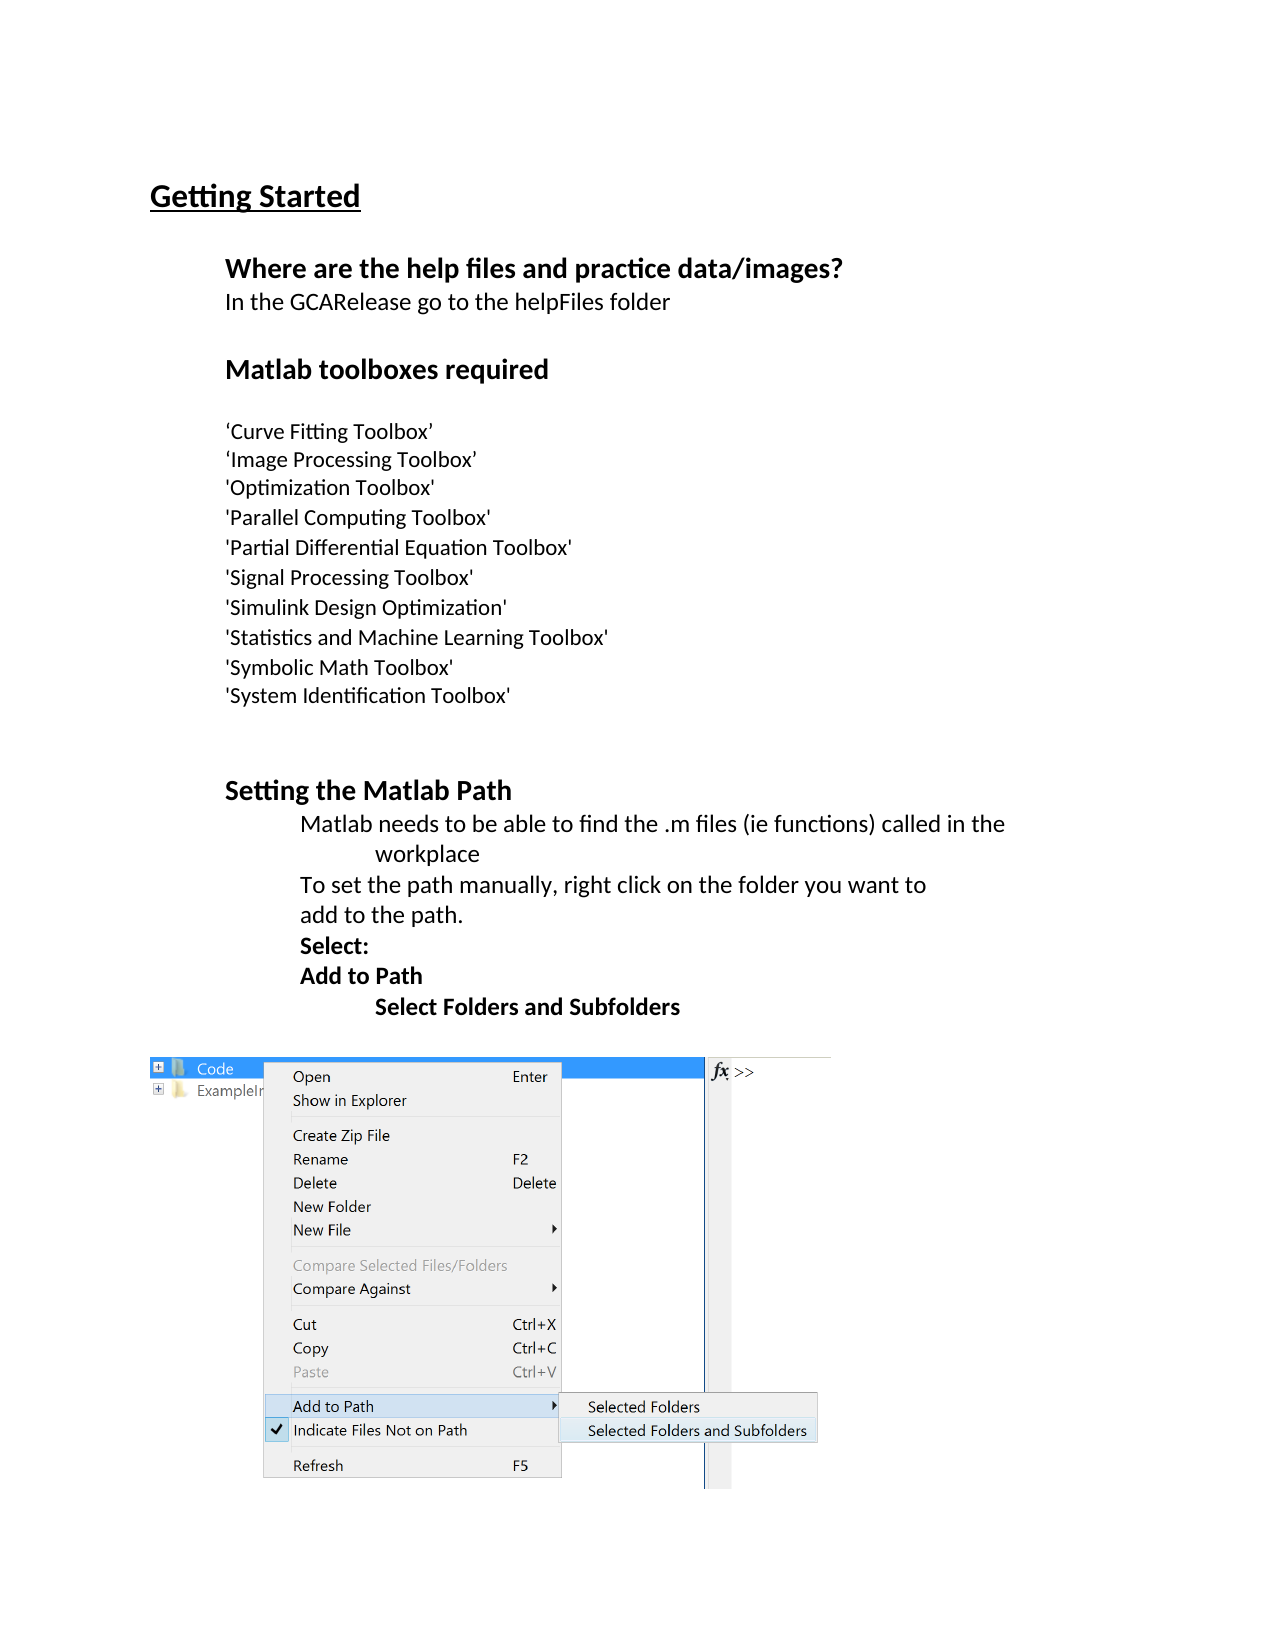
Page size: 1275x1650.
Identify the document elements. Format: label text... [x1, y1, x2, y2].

text Matlab needs to be able to find the .m files (ie functions) called in the workplace [150, 808, 1125, 869]
subtitle Where are the help files and practice data/images? [150, 250, 1125, 286]
text To set the path manually, right click on the folder you want to [150, 869, 1125, 899]
table_cell 'Simulink Design Optimization' [214, 591, 745, 621]
text In the GCARelease go to the helpFiles folder [150, 286, 1125, 317]
table_cell 'System Identification Toolbox' [214, 681, 745, 737]
table_cell 'Signal Processing Toolbox' [214, 561, 745, 591]
text Add to Path [300, 960, 1125, 991]
table_cell 'Statistics and Machine Learning Toolbox' [214, 621, 745, 651]
subtitle Matlab toolboxes required [225, 351, 1125, 387]
text add to the path. [150, 899, 1125, 930]
subtitle Getting Started [150, 175, 1125, 216]
table_cell 'Parallel Computing Toolbox' [214, 501, 745, 531]
subtitle Setting the Matlab Path [150, 772, 1125, 808]
table_header ‘Curve Fitting Toolbox’ ‘Image Processing Toolbox’ 'Optimization Toolbox' [214, 418, 745, 501]
text Select Folders and Subfolders [300, 991, 1125, 1021]
table_cell 'Partial Differential Equation Toolbox' [214, 531, 745, 561]
text Select: [300, 930, 1125, 960]
picture [150, 1057, 831, 1489]
table_cell 'Symbolic Math Toolbox' [214, 651, 745, 681]
